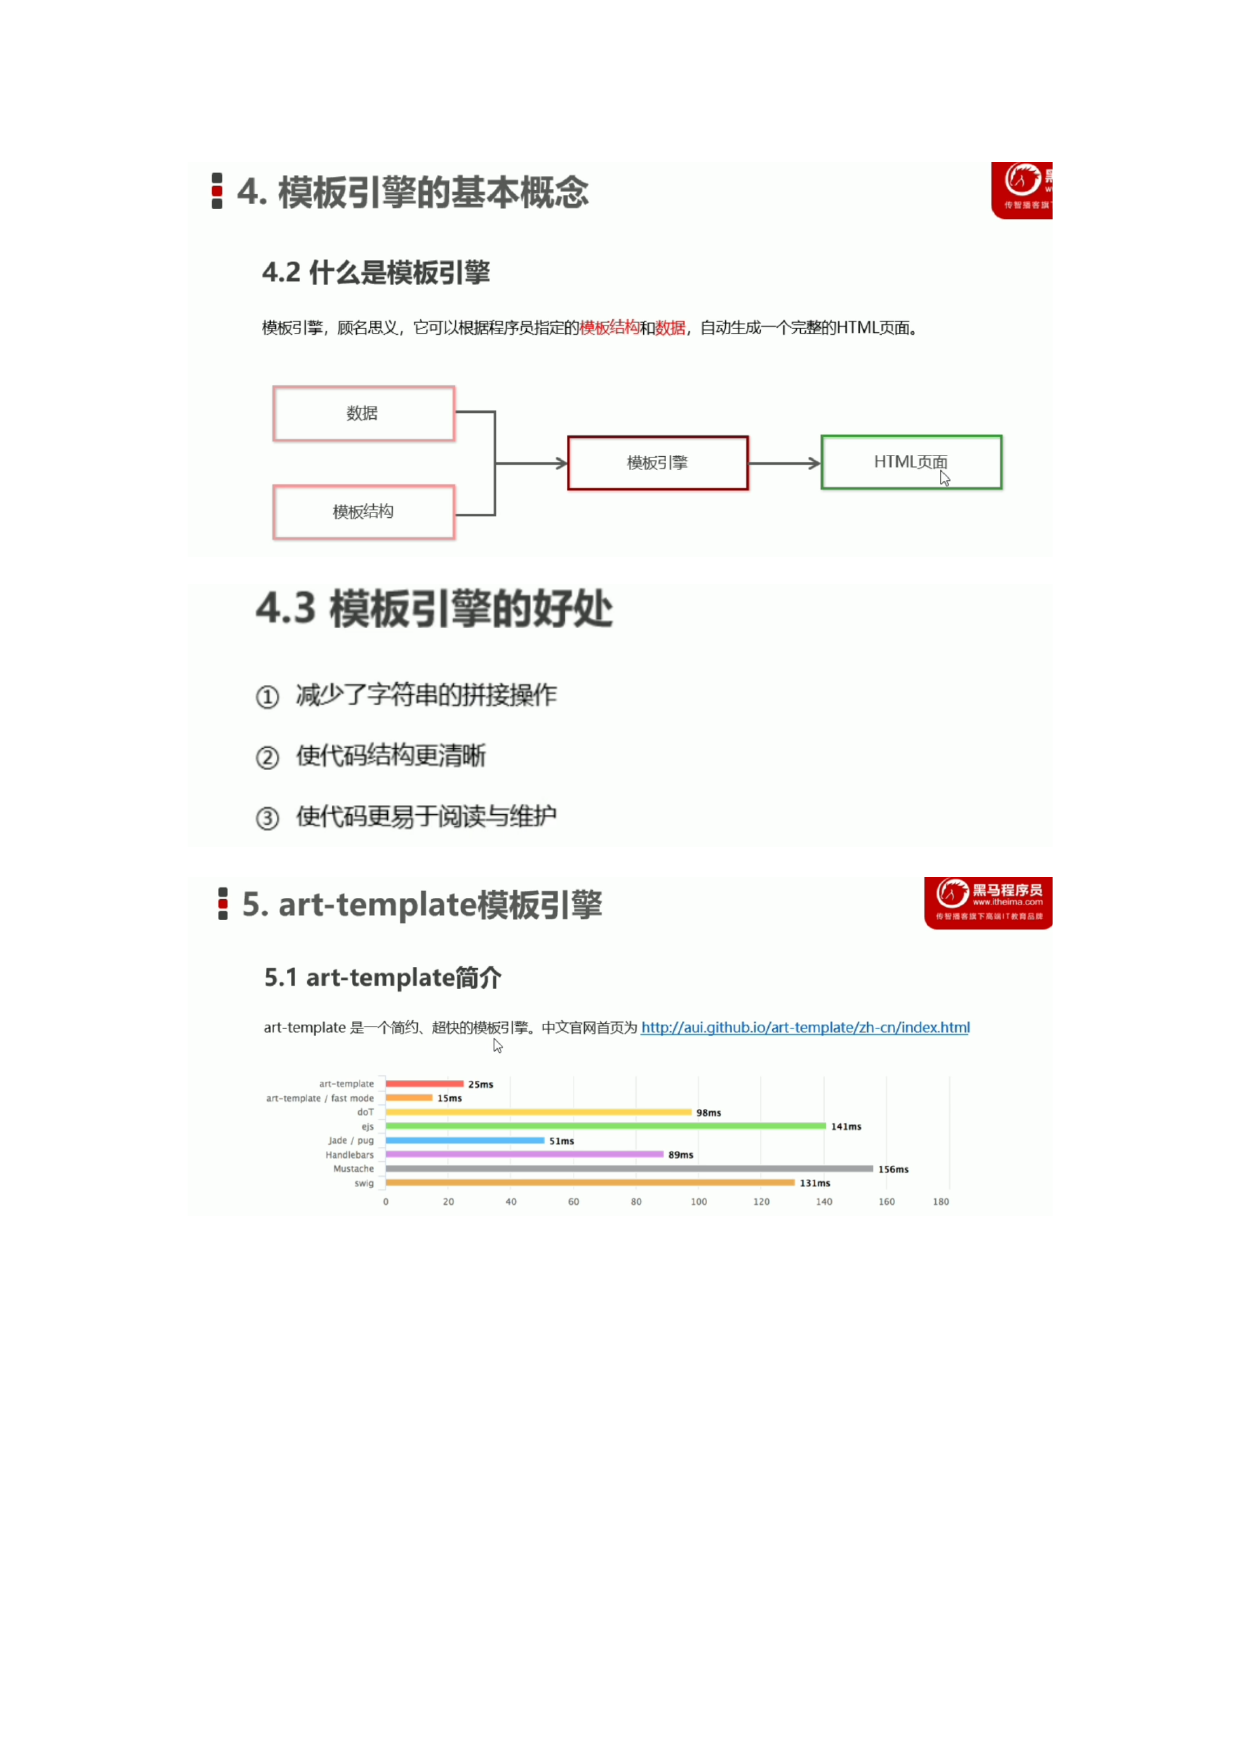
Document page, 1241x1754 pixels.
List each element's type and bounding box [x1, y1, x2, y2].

picture [187, 162, 1053, 557]
picture [187, 877, 1053, 1216]
picture [187, 584, 1053, 847]
